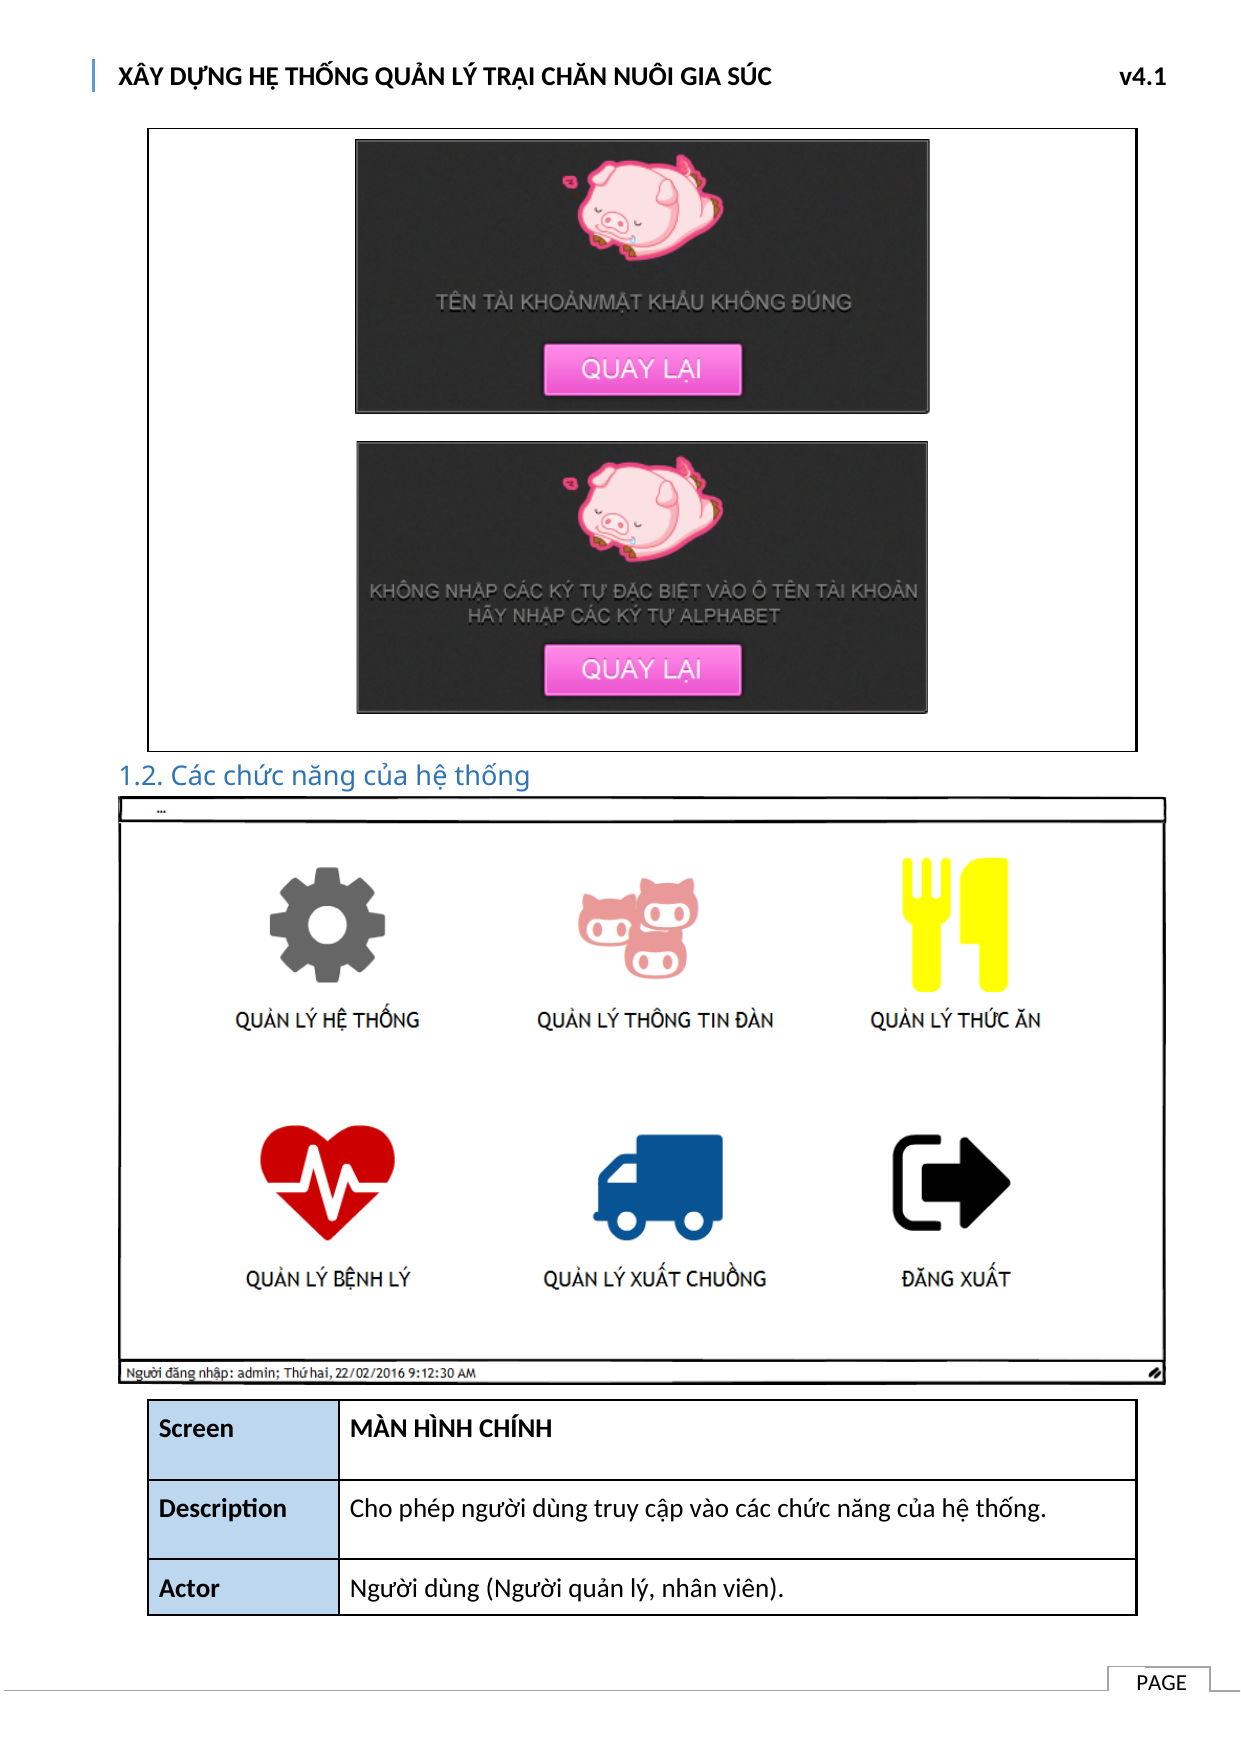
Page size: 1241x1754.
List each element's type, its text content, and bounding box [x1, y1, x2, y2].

subtitle 1.2. Các chức năng của hệ thống [118, 757, 1166, 793]
table_header Screen [149, 1401, 338, 1479]
table_cell Actor [149, 1560, 338, 1614]
table_cell [149, 129, 1135, 751]
table_cell Description [149, 1481, 338, 1558]
picture [356, 441, 928, 714]
table_cell Cho phép người dùng truy cập vào các chức năng của hệ thống. [340, 1481, 1135, 1558]
table_cell Người dùng (Người quản lý, nhân viên). [340, 1560, 1135, 1614]
table_header MÀN HÌNH CHÍNH [340, 1401, 1135, 1479]
picture [355, 139, 930, 414]
picture [118, 796, 1167, 1385]
